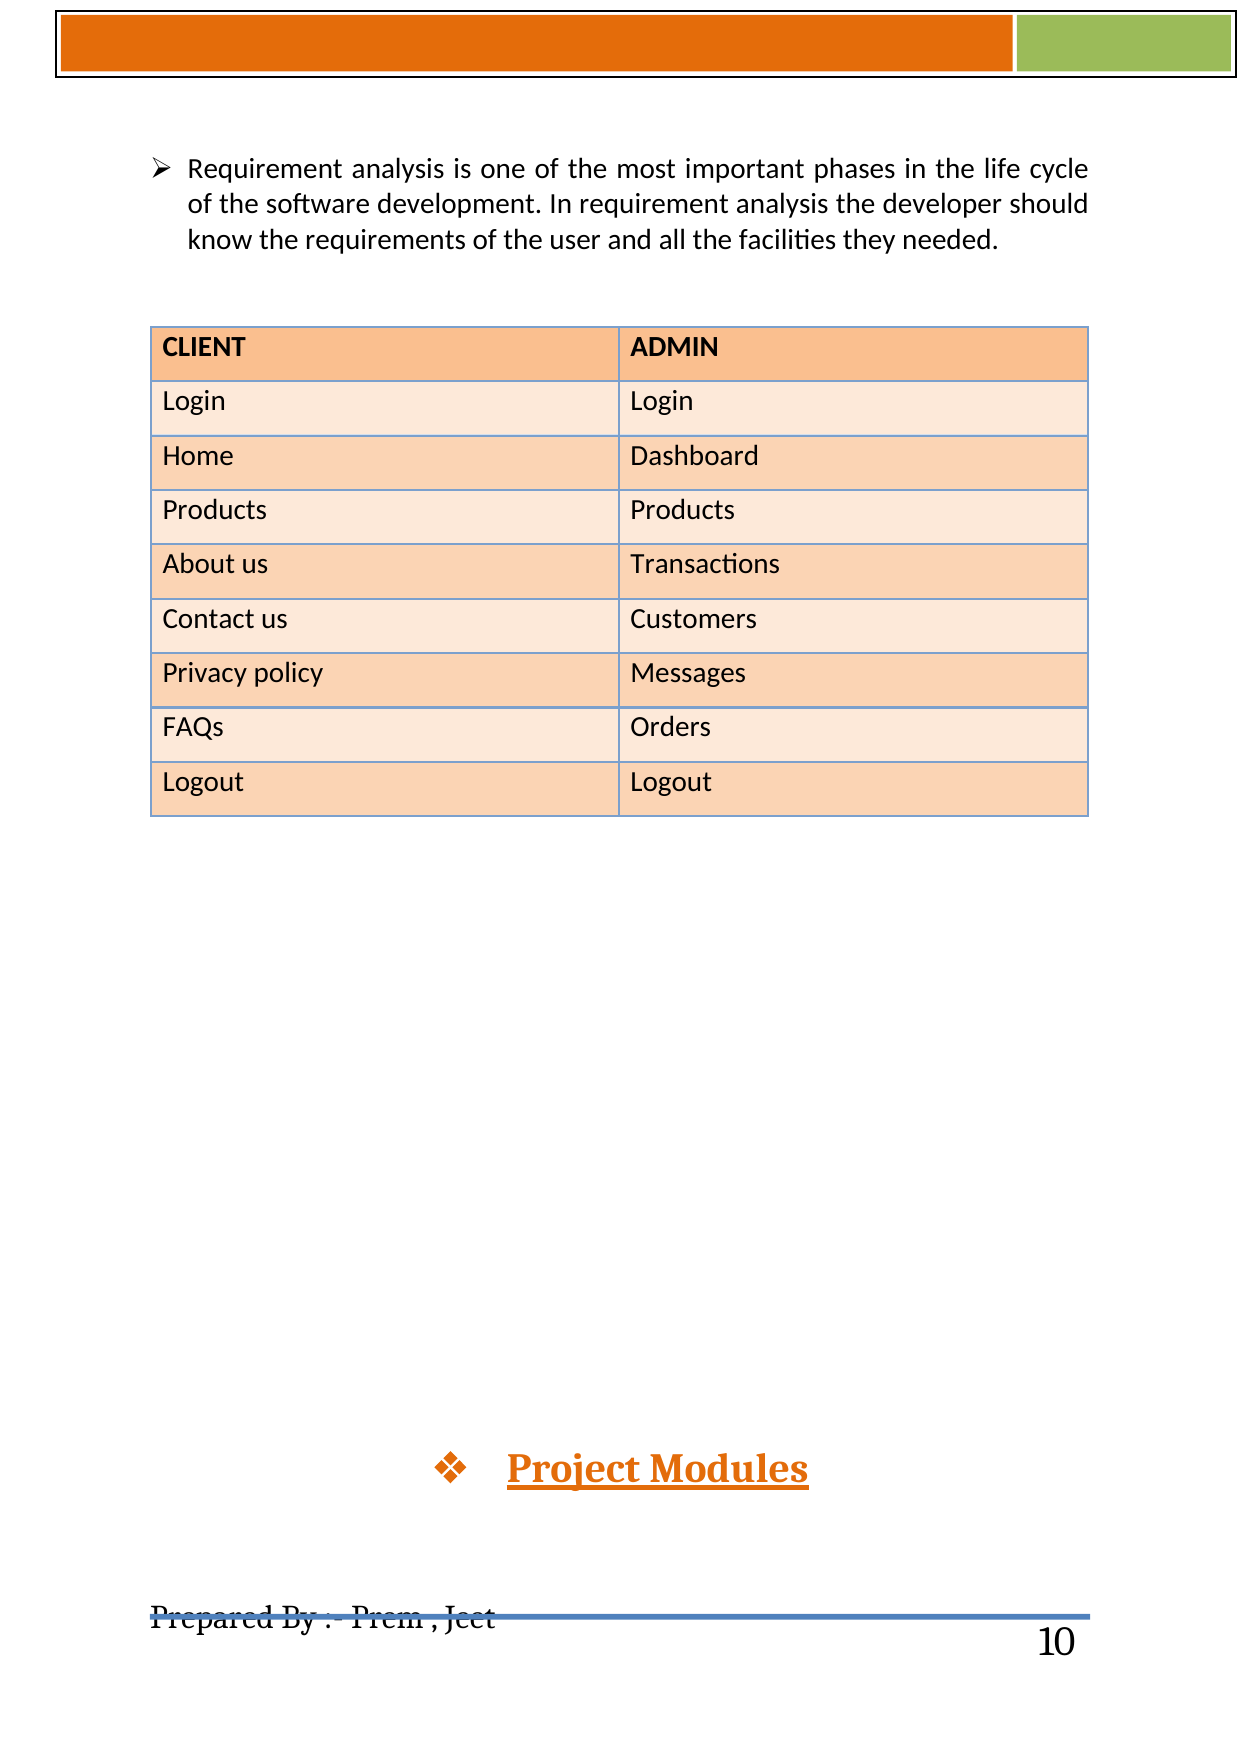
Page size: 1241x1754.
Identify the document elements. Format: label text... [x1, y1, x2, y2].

table_cell Products [152, 491, 618, 543]
table_cell Messages [620, 654, 1087, 706]
table_header CLIENT [152, 328, 618, 380]
table_cell Customers [620, 600, 1087, 652]
table_cell Transactions [620, 545, 1087, 598]
table_cell Logout [620, 763, 1087, 815]
table_cell Dashboard [620, 437, 1087, 489]
table_cell Orders [620, 709, 1087, 761]
table_cell FAQs [152, 709, 618, 761]
table_cell Login [620, 382, 1087, 434]
table_cell Logout [152, 763, 618, 815]
table_cell Login [152, 382, 618, 434]
list Project Modules [150, 1445, 1090, 1493]
list Requirement analysis is one of the most important phases in the life cycle of the software development. In requirement analysis the developer should know the requirements of the user and all the facilities they needed. [150, 150, 1090, 257]
table_cell Products [620, 491, 1087, 543]
table_cell About us [152, 545, 618, 598]
table_cell Privacy policy [152, 654, 618, 706]
table_cell Contact us [152, 600, 618, 652]
table_header ADMIN [620, 328, 1087, 380]
table_cell Home [152, 437, 618, 489]
